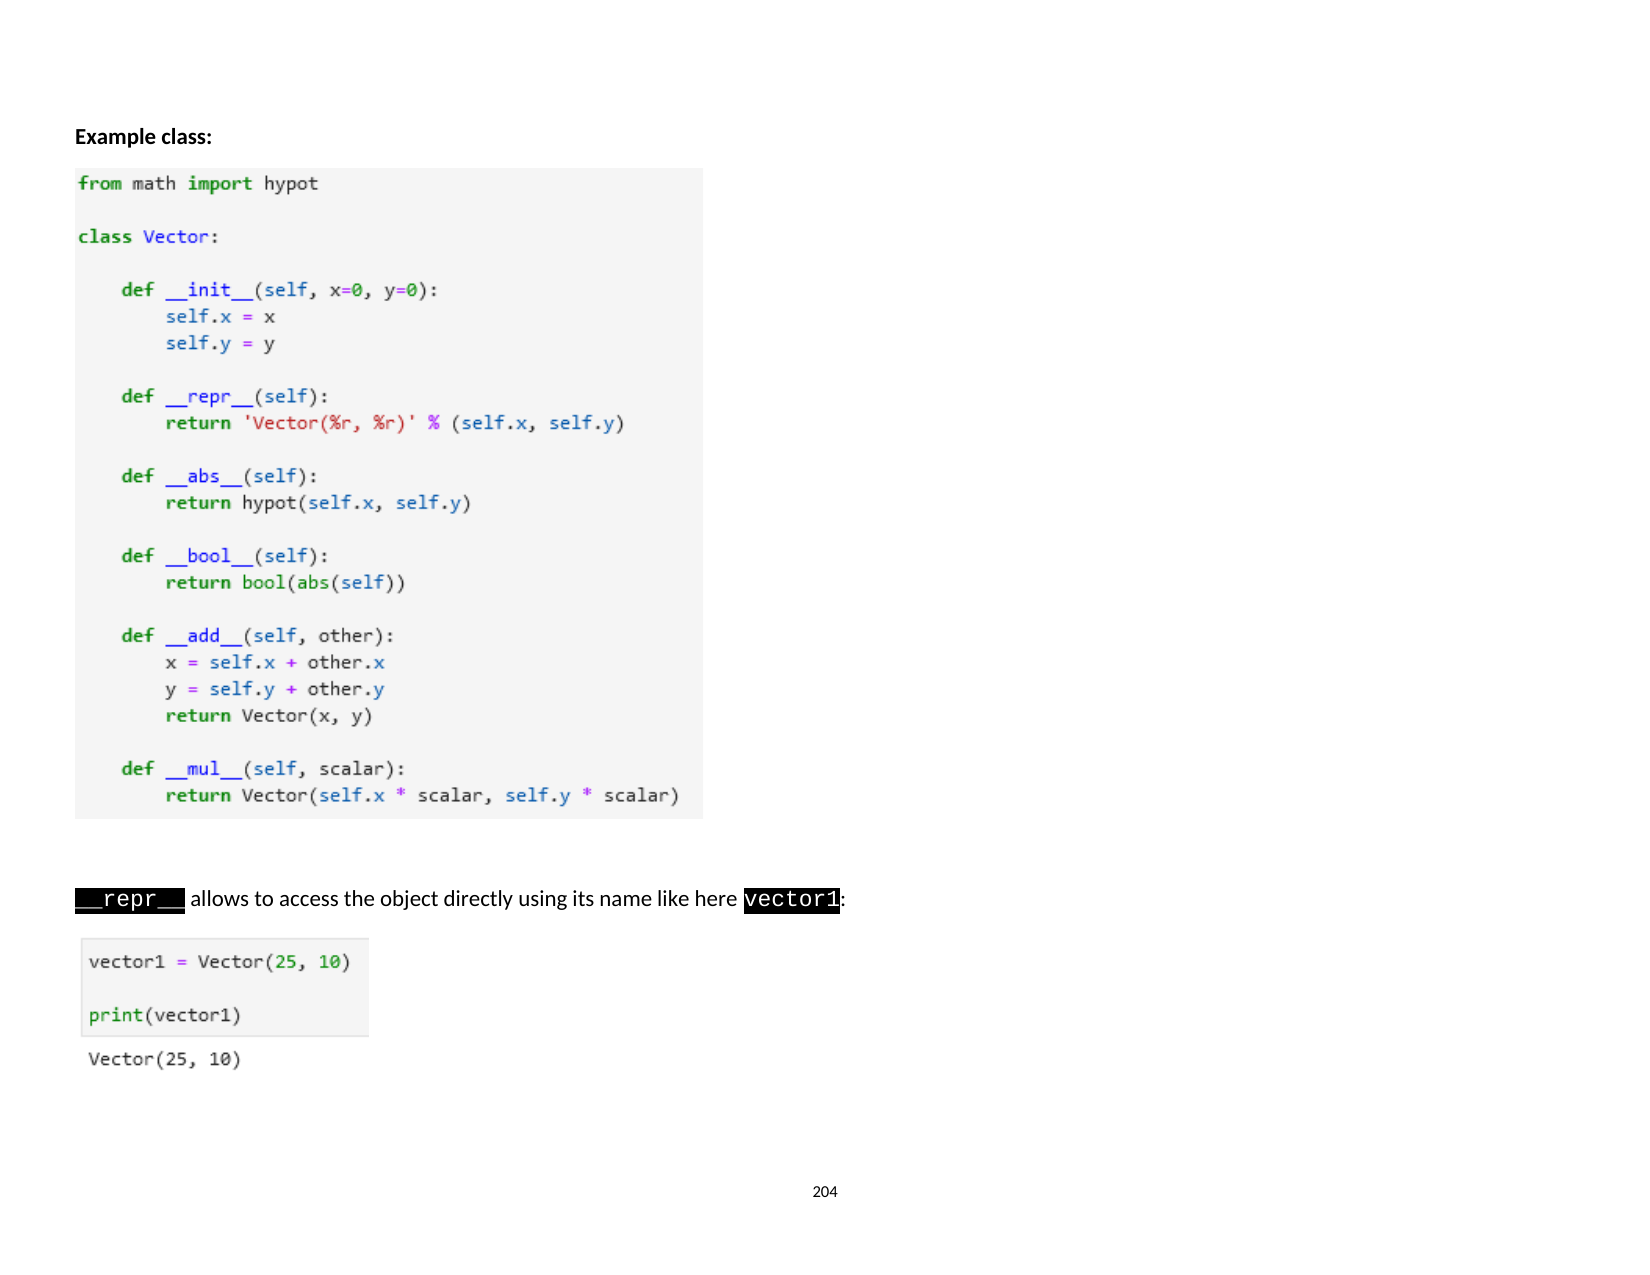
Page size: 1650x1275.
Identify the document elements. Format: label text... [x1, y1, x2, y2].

text __repr__ allows to access the object directly using its name like here vector1: [75, 884, 1575, 914]
picture [75, 932, 369, 1089]
picture [75, 168, 704, 819]
text Example class: [75, 122, 1575, 150]
